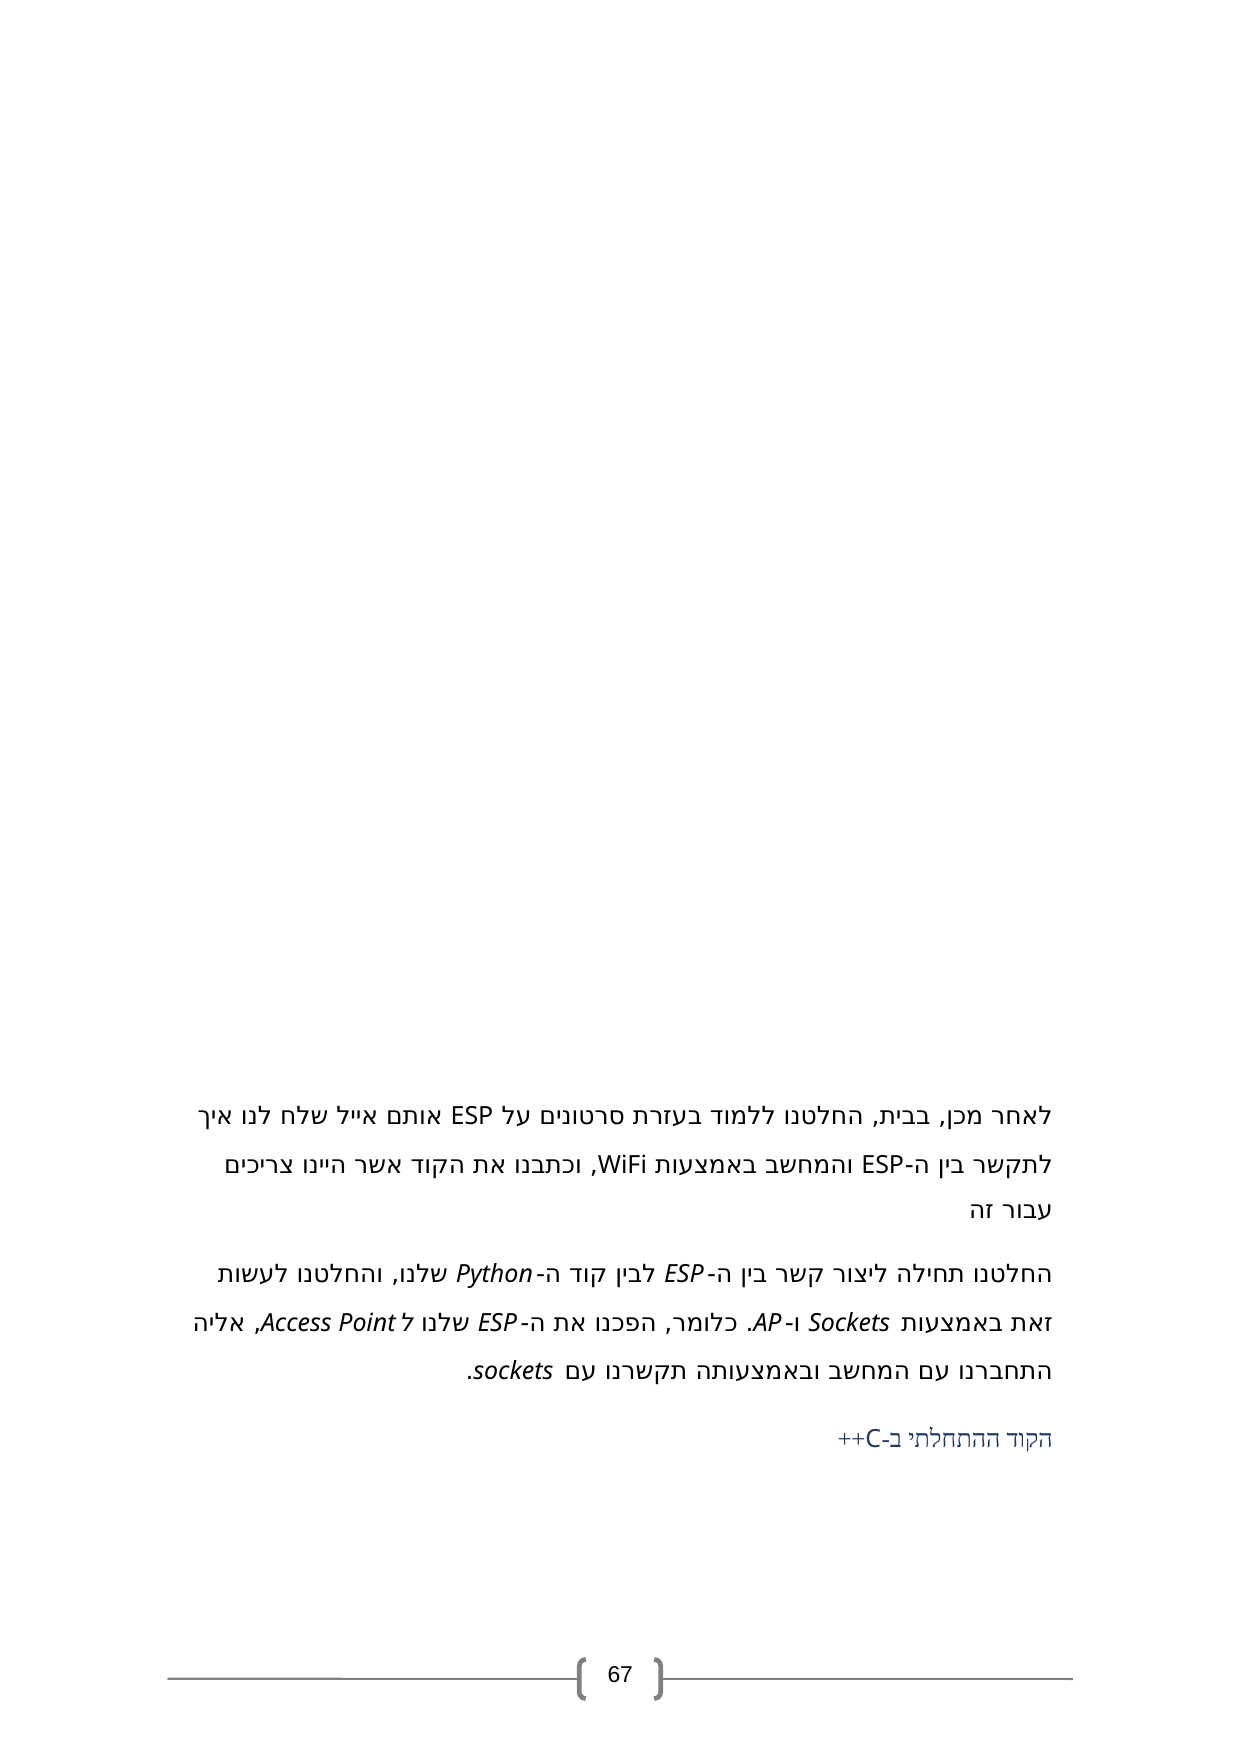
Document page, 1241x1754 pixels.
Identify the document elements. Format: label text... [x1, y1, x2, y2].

subtitle הקוד ההתחלתי ב-C++ [187, 1421, 1053, 1455]
text לאחר מכן, בבית, החלטנו ללמוד בעזרת סרטונים על ESP אותם אייל שלח לנו איך לתקשר בין ה-ESP והמחשב באמצעות WiFi, וכתבנו את הקוד אשר היינו צריכים עבור זה [187, 1098, 1053, 1224]
text החלטנו תחילה ליצור קשר בין ה-ESP לבין קוד ה-Python שלנו, והחלטנו לעשות זאת באמצעות Sockets ו-AP. כלומר, הפכנו את ה-ESP שלנו לAccess Point, אליה התחברנו עם המחשב ובאמצעותה תקשרנו עם sockets. [187, 1256, 1053, 1387]
